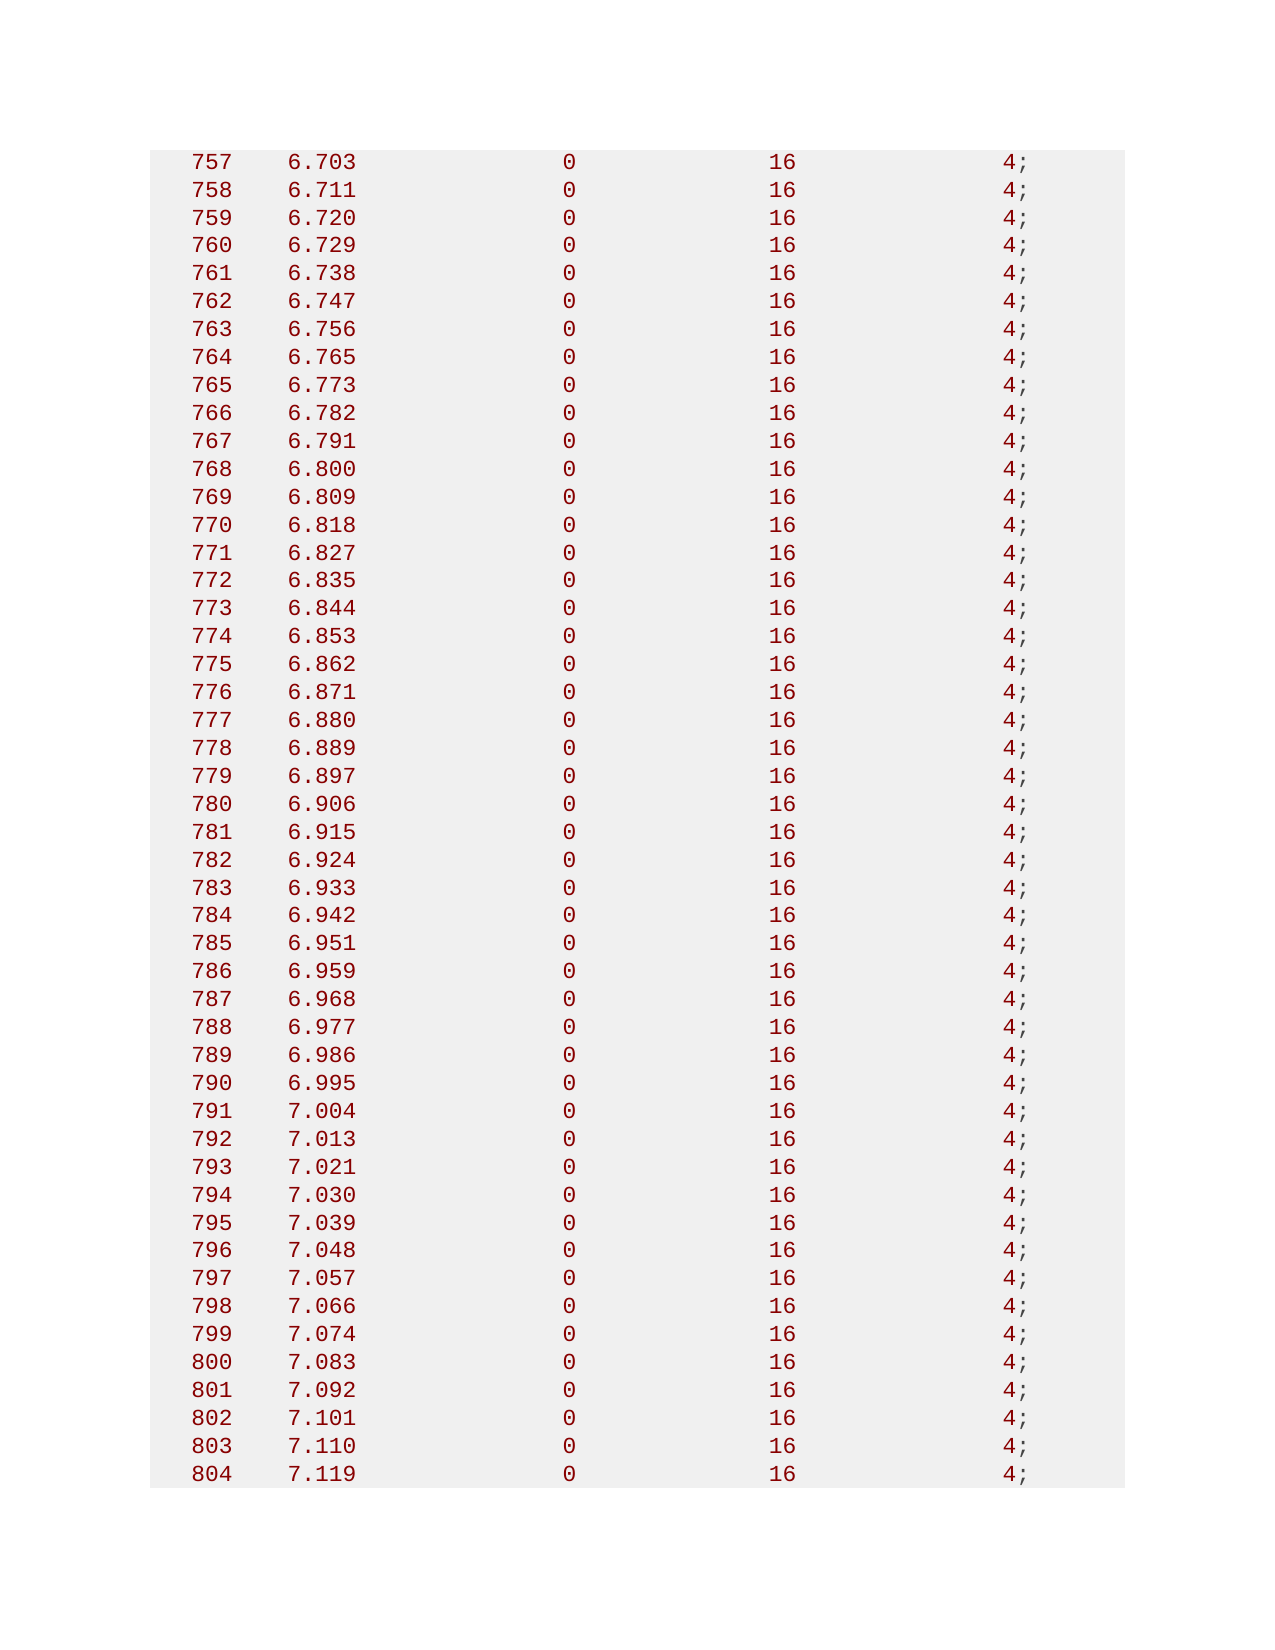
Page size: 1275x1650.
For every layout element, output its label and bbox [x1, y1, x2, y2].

text [150, 150, 1125, 1488]
